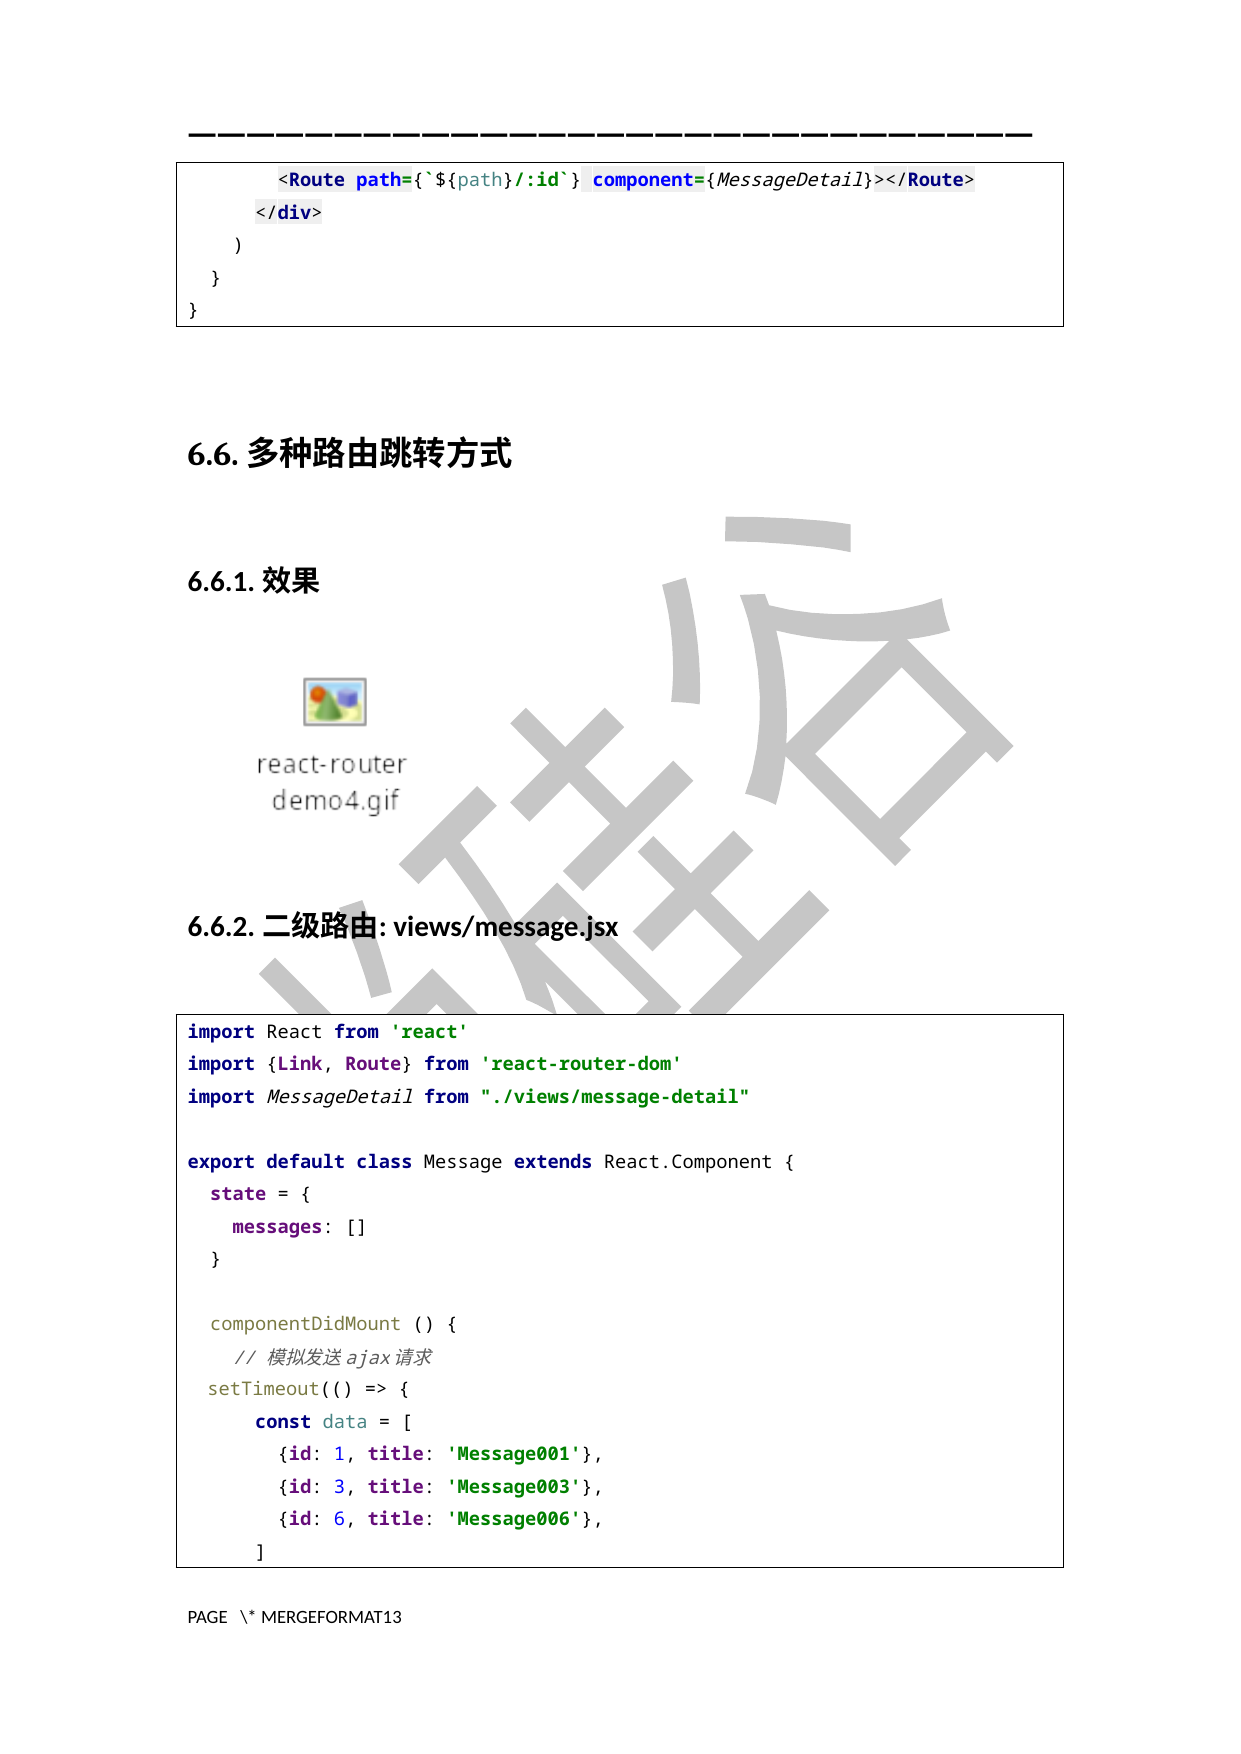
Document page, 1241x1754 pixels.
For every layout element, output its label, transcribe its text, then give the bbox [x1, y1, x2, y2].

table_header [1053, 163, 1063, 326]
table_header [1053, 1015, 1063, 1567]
subtitle 6.6. 多种路由跳转方式 [187, 419, 1053, 484]
subtitle 6.6.2. 二级路由: views/message.jsx [187, 891, 1053, 956]
subtitle 6.6.1. 效果 [187, 546, 1053, 611]
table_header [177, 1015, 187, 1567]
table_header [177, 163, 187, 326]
